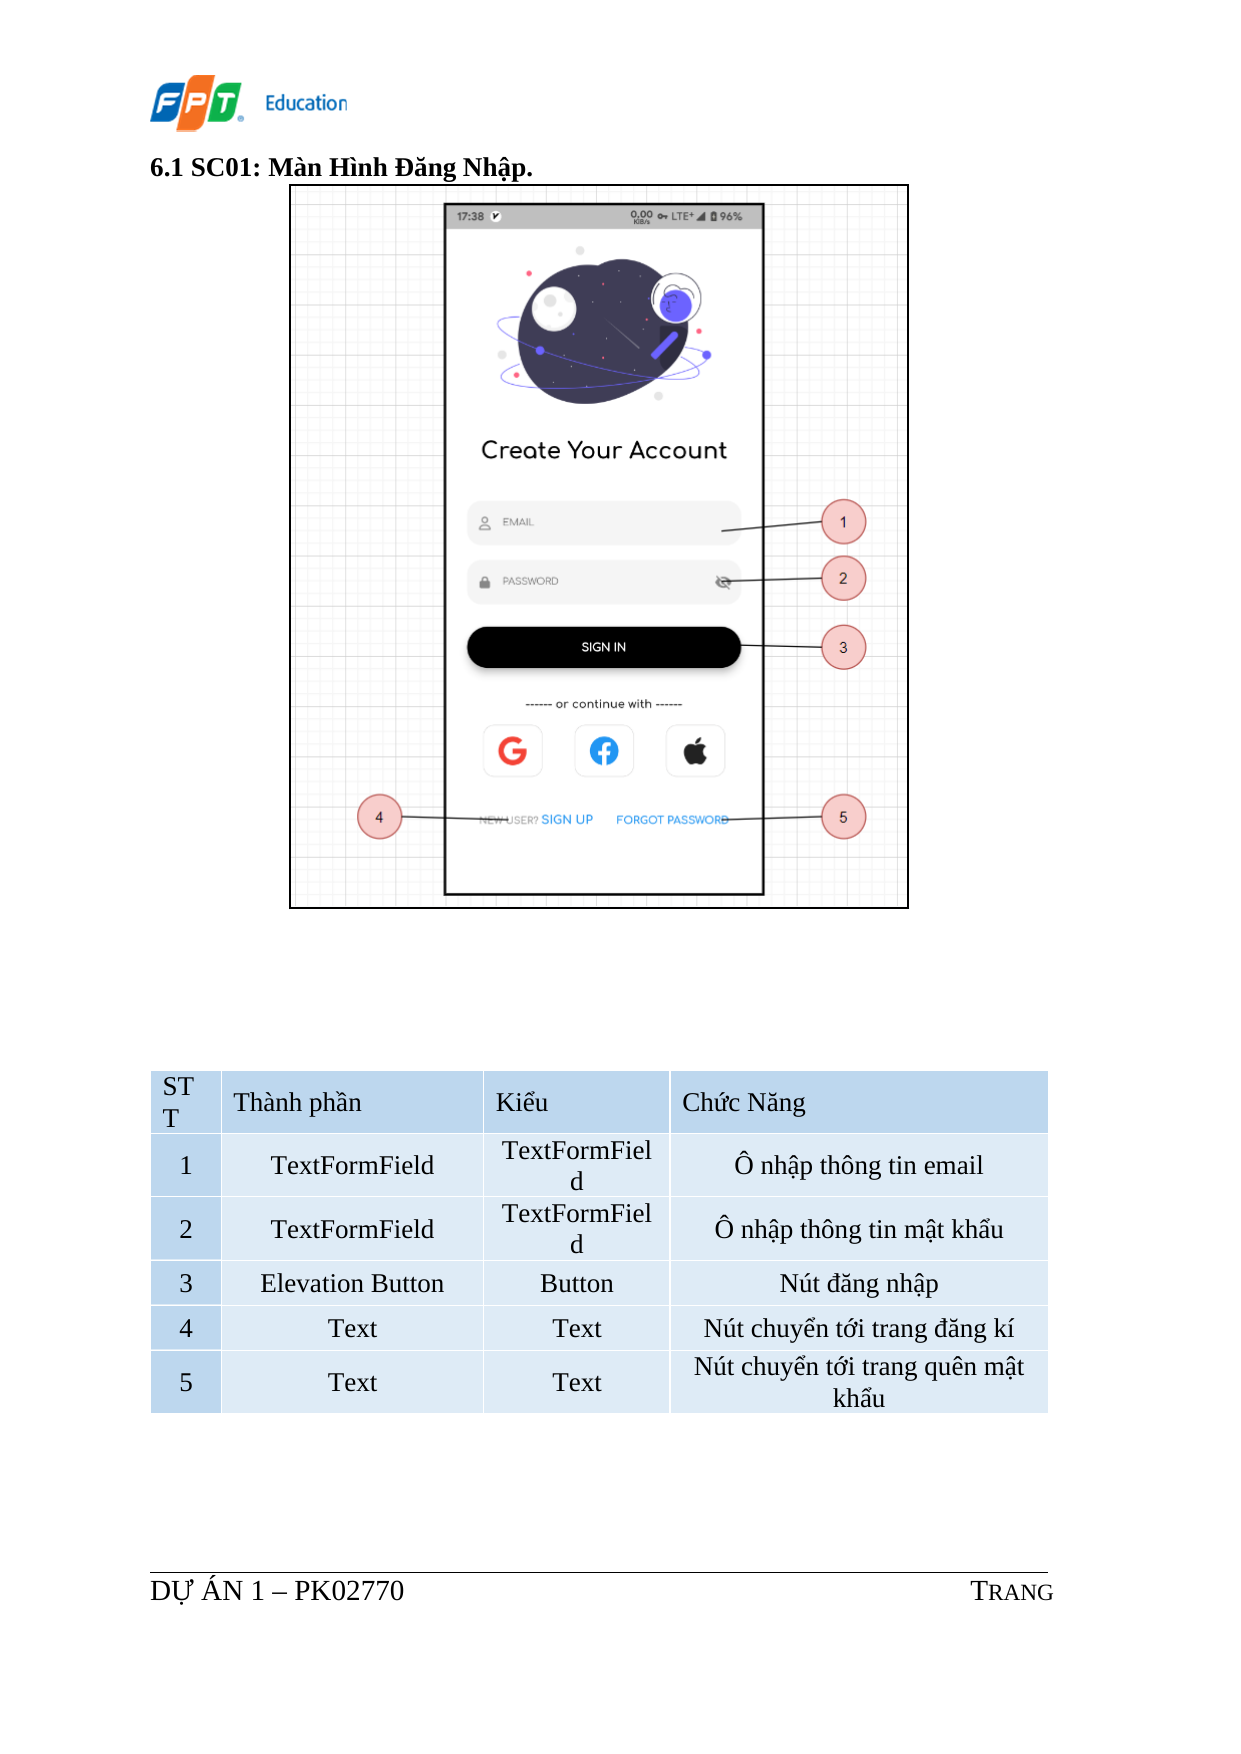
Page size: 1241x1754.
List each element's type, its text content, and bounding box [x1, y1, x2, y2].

picture [291, 186, 907, 907]
subtitle 6.1 SC01: Màn Hình Đăng Nhập. [150, 151, 1048, 182]
table_cell Nút đăng nhập [671, 1261, 1048, 1304]
table_cell Text [484, 1306, 669, 1349]
table_cell Ô nhập thông tin mật khẩu [671, 1197, 1048, 1259]
table_cell TextFormField [484, 1134, 669, 1196]
table_cell 3 [151, 1261, 221, 1304]
table_cell Elevation Button [222, 1261, 483, 1304]
table_cell 1 [151, 1134, 221, 1196]
table_cell Nút chuyển tới trang quên mật khẩu [671, 1351, 1048, 1413]
table_cell Text [484, 1351, 669, 1413]
table_header Kiểu [484, 1071, 669, 1133]
table_cell Button [484, 1261, 669, 1304]
table_header Chức Năng [671, 1071, 1048, 1133]
picture [150, 75, 347, 132]
table_cell Nút chuyển tới trang đăng kí [671, 1306, 1048, 1349]
table_cell 4 [151, 1306, 221, 1349]
table_cell 2 [151, 1197, 221, 1259]
table_cell Text [222, 1351, 483, 1413]
table_cell TextFormField [222, 1197, 483, 1259]
table_cell Ô nhập thông tin email [671, 1134, 1048, 1196]
table_cell TextFormField [222, 1134, 483, 1196]
table_cell Text [222, 1306, 483, 1349]
table_header Thành phần [222, 1071, 483, 1133]
table_cell TextFormField [484, 1197, 669, 1259]
table_cell 5 [151, 1351, 221, 1413]
table_header STT [151, 1071, 221, 1133]
